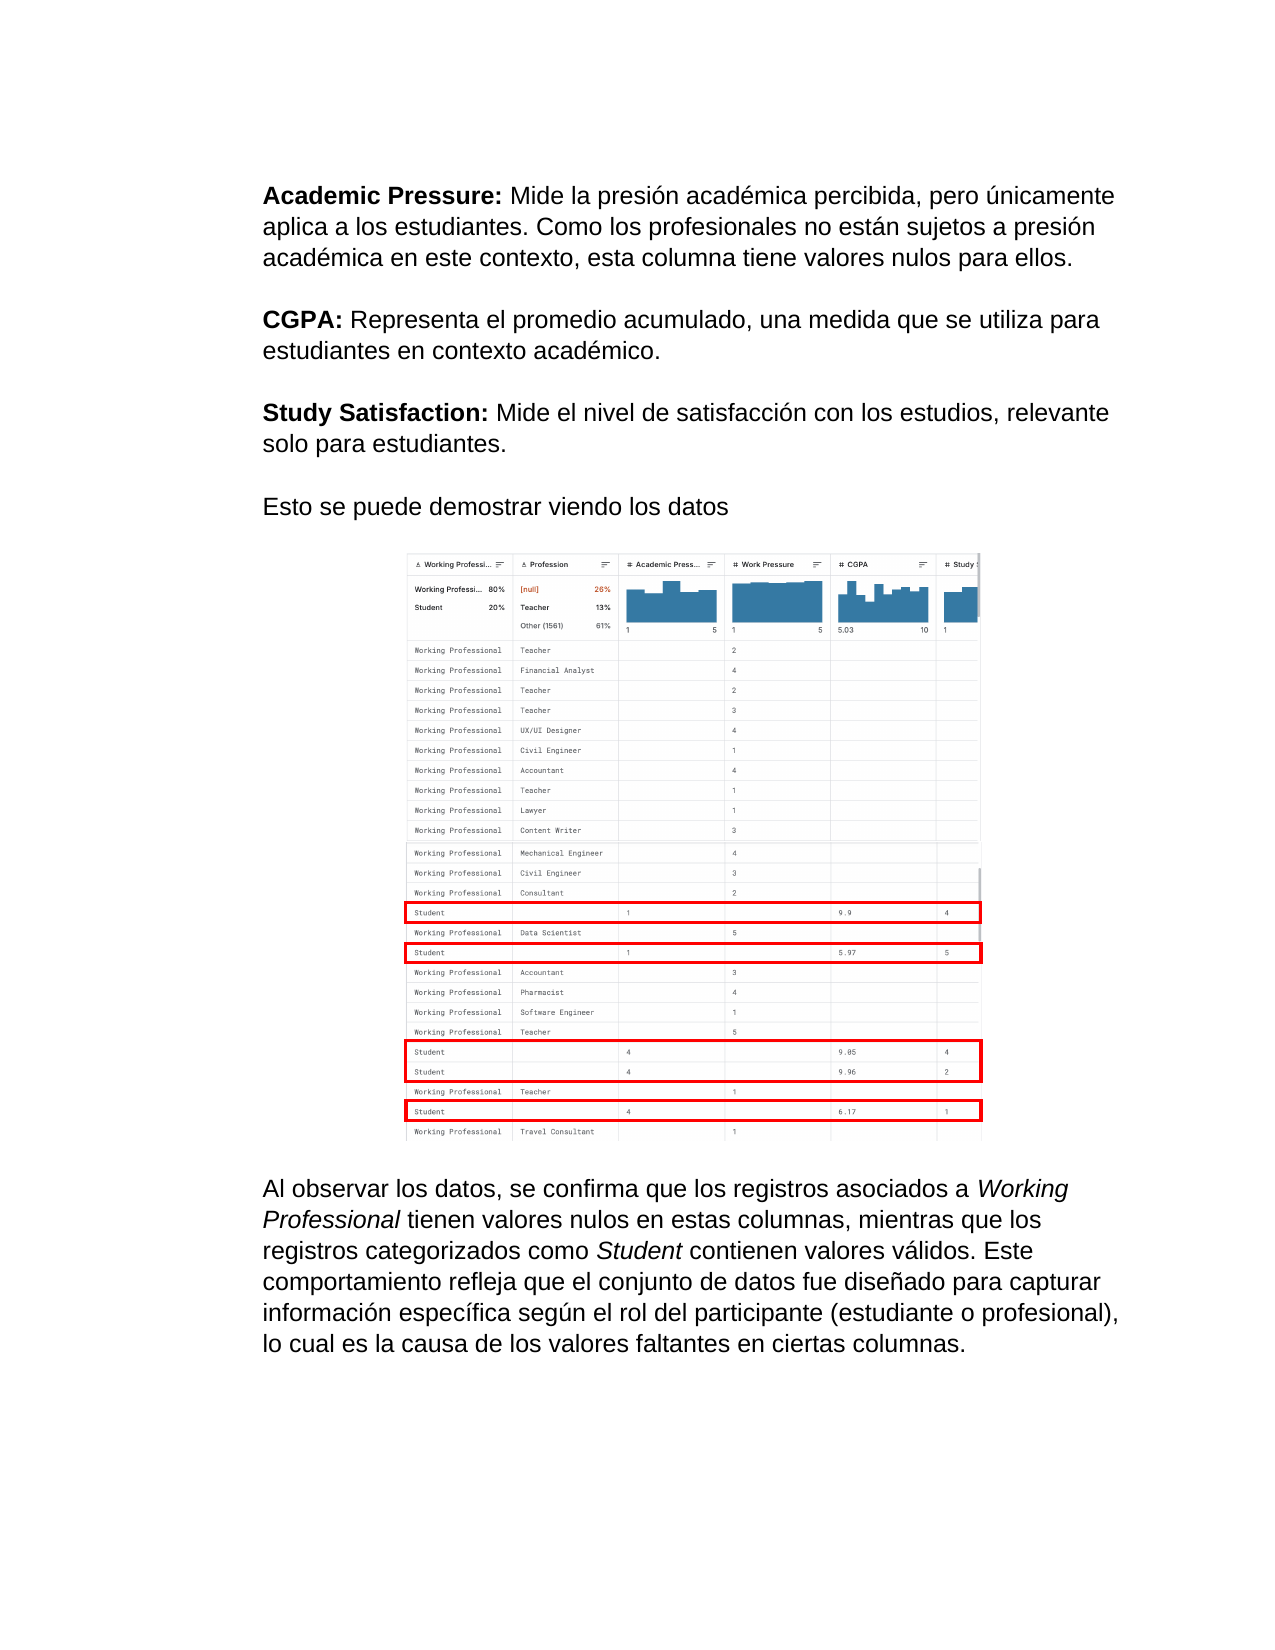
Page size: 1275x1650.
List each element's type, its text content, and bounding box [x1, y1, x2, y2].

picture [406, 553, 981, 841]
list Esto se puede demostrar viendo los datos [262, 491, 1125, 520]
picture [405, 842, 982, 901]
picture [407, 904, 979, 921]
picture [405, 1083, 982, 1099]
picture [405, 964, 982, 1039]
list Al observar los datos, se confirma que los registros asociados a Working Professional tienen valores nulos en estas columnas, mientras que los registros categorizados como Student contienen valores válidos. Este comportamiento refleja que el conjunto de datos fue diseñado para capturar información específica según el rol del participante (estudiante o profesional), lo cual es la causa de los valores faltantes en ciertas columnas. [262, 1174, 1125, 1358]
picture [407, 945, 979, 961]
list Academic Pressure: Mide la presión académica percibida, pero únicamente aplica a los estudiantes. Como los profesionales no están sujetos a presión académica en este contexto, esta columna tiene valores nulos para ellos. [262, 181, 1125, 272]
picture [405, 1122, 982, 1141]
picture [405, 924, 982, 942]
picture [408, 1102, 979, 1119]
list CGPA: Representa el promedio acumulado, una medida que se utiliza para estudiantes en contexto académico. [262, 305, 1125, 365]
picture [407, 1042, 979, 1080]
list Study Satisfaction: Mide el nivel de satisfacción con los estudios, relevante solo para estudiantes. [262, 398, 1125, 458]
